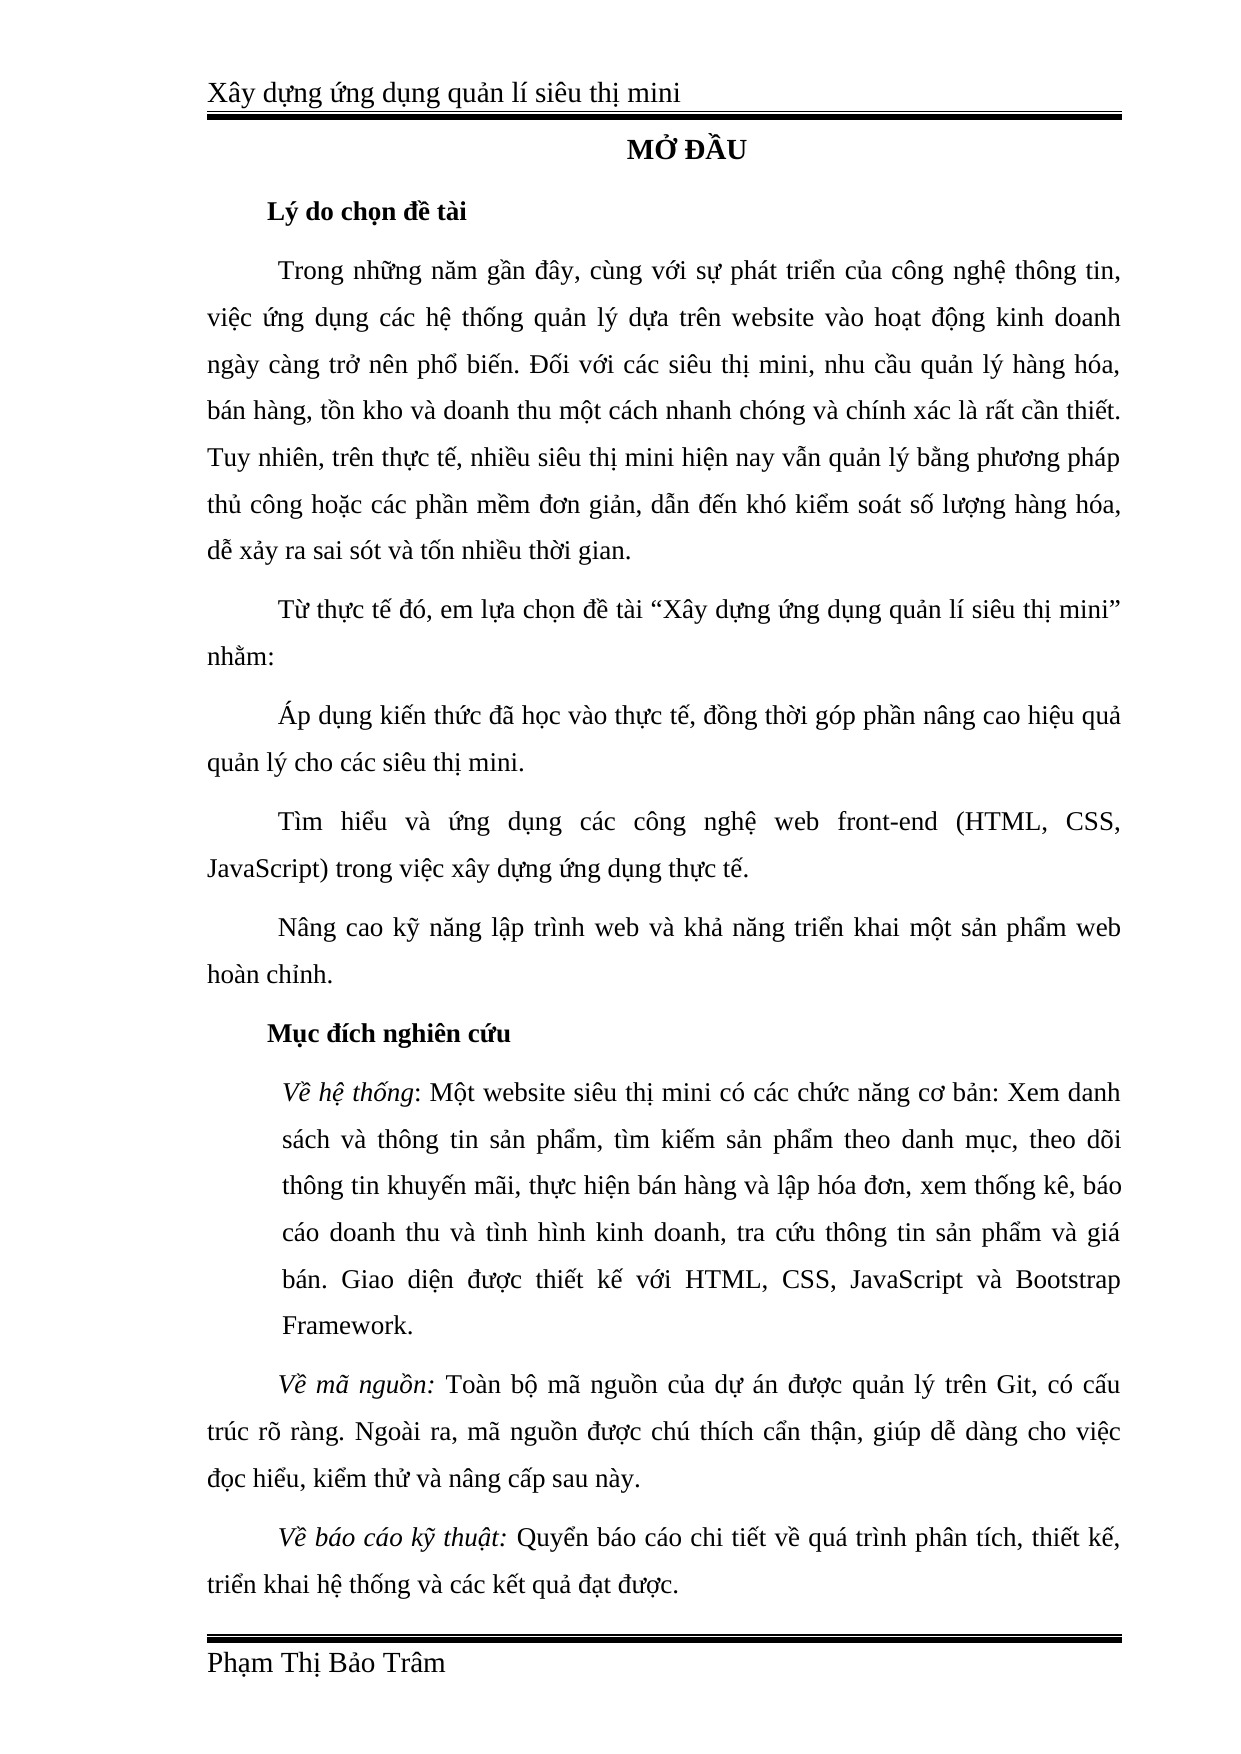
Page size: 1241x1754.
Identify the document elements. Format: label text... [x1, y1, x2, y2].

text Về báo cáo kỹ thuật: Quyển báo cáo chi tiết về quá trình phân tích, thiết kế, triển khai hệ thống và các kết quả đạt được. [207, 1521, 1122, 1599]
text Trong những năm gần đây, cùng với sự phát triển của công nghệ thông tin, việc ứng dụng các hệ thống quản lý dựa trên website vào hoạt động kinh doanh ngày càng trở nên phổ biến. Đối với các siêu thị mini, nhu cầu quản lý hàng hóa, bán hàng, tồn kho và doanh thu một cách nhanh chóng và chính xác là rất cần thiết. Tuy nhiên, trên thực tế, nhiều siêu thị mini hiện nay vẫn quản lý bằng phương pháp thủ công hoặc các phần mềm đơn giản, dẫn đến khó kiểm soát số lượng hàng hóa, dễ xảy ra sai sót và tốn nhiều thời gian. [207, 254, 1122, 566]
text Tìm hiểu và ứng dụng các công nghệ web front-end (HTML, CSS, JavaScript) trong việc xây dựng ứng dụng thực tế. [207, 805, 1122, 883]
text Áp dụng kiến thức đã học vào thực tế, đồng thời góp phần nâng cao hiệu quả quản lý cho các siêu thị mini. [207, 699, 1122, 777]
subtitle Mục đích nghiên cứu [267, 1017, 1122, 1048]
text Về mã nguồn: Toàn bộ mã nguồn của dự án được quản lý trên Git, có cấu trúc rõ ràng. Ngoài ra, mã nguồn được chú thích cẩn thận, giúp dễ dàng cho việc đọc hiểu, kiểm thử và nâng cấp sau này. [207, 1369, 1122, 1493]
text Về hệ thống: Một website siêu thị mini có các chức năng cơ bản: Xem danh sách và thông tin sản phẩm, tìm kiếm sản phẩm theo danh mục, theo dõi thông tin khuyến mãi, thực hiện bán hàng và lập hóa đơn, xem thống kê, báo cáo doanh thu và tình hình kinh doanh, tra cứu thông tin sản phẩm và giá bán. Giao diện được thiết kế với HTML, CSS, JavaScript và Bootstrap Framework. [282, 1076, 1122, 1341]
text Từ thực tế đó, em lựa chọn đề tài “Xây dựng ứng dụng quản lí siêu thị mini” nhằm: [207, 594, 1122, 671]
text Nâng cao kỹ năng lập trình web và khả năng triển khai một sản phẩm web hoàn chỉnh. [207, 911, 1122, 989]
list MỞ ĐẦU [252, 132, 1122, 166]
subtitle Lý do chọn đề tài [267, 195, 1122, 226]
